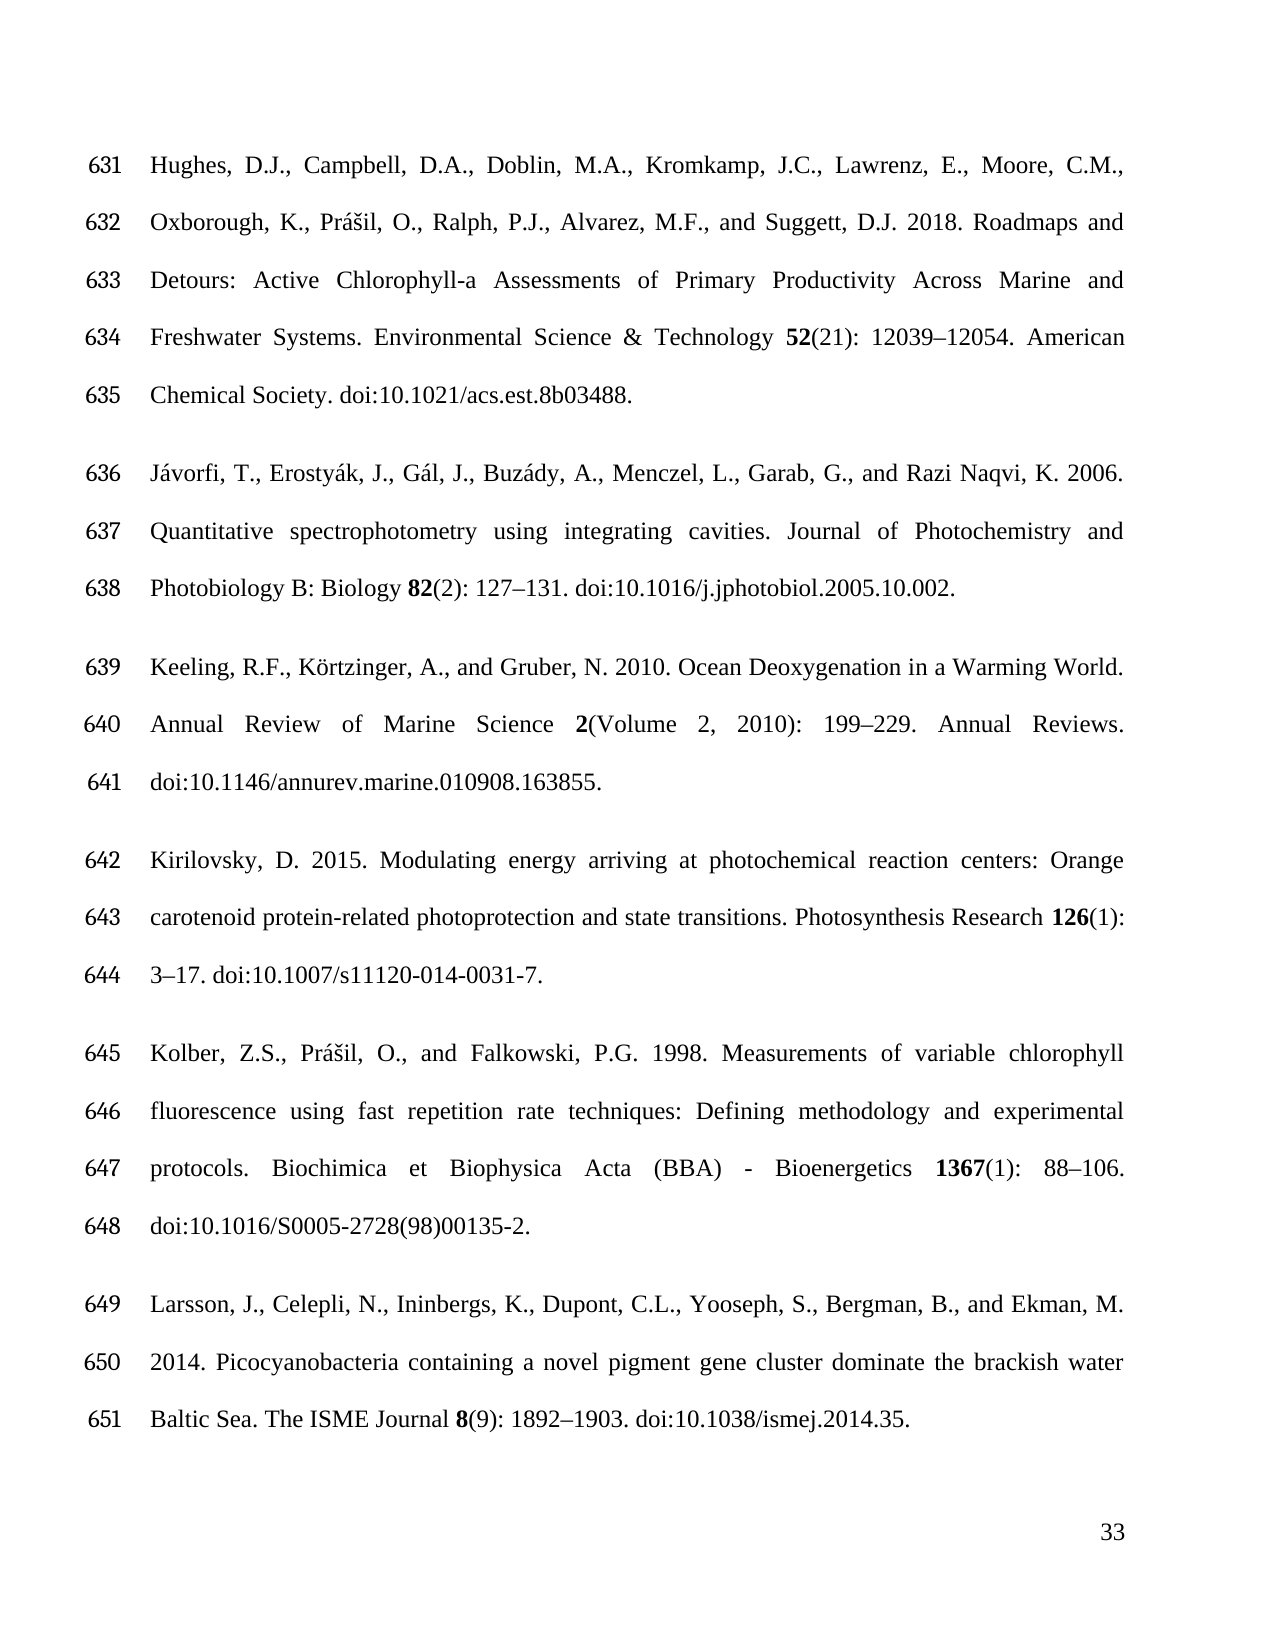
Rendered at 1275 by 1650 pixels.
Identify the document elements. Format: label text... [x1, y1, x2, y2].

text Kolber, Z.S., Prášil, O., and Falkowski, P.G. 1998. Measurements of variable chlorophyll fluorescence using fast repetition rate techniques: Defining methodology and experimental protocols. Biochimica et Biophysica Acta (BBA) - Bioenergetics 1367(1): 88–106. doi:10.1016/S0005-2728(98)00135-2. [150, 1038, 1125, 1239]
text Larsson, J., Celepli, N., Ininbergs, K., Dupont, C.L., Yooseph, S., Bergman, B., and Ekman, M. 2014. Picocyanobacteria containing a novel pigment gene cluster dominate the brackish water Baltic Sea. The ISME Journal 8(9): 1892–1903. doi:10.1038/ismej.2014.35. [150, 1289, 1125, 1433]
text Keeling, R.F., Körtzinger, A., and Gruber, N. 2010. Ocean Deoxygenation in a Warming World. Annual Review of Marine Science 2(Volume 2, 2010): 199–229. Annual Reviews. doi:10.1146/annurev.marine.010908.163855. [150, 652, 1125, 795]
text Hughes, D.J., Campbell, D.A., Doblin, M.A., Kromkamp, J.C., Lawrenz, E., Moore, C.M., Oxborough, K., Prášil, O., Ralph, P.J., Alvarez, M.F., and Suggett, D.J. 2018. Roadmaps and Detours: Active Chlorophyll-a Assessments of Primary Productivity Across Marine and Freshwater Systems. Environmental Science & Technology 52(21): 12039–12054. American Chemical Society. doi:10.1021/acs.est.8b03488. [150, 150, 1125, 409]
text Kirilovsky, D. 2015. Modulating energy arriving at photochemical reaction centers: Orange carotenoid protein-related photoprotection and state transitions. Photosynthesis Research 126(1): 3–17. doi:10.1007/s11120-014-0031-7. [150, 845, 1125, 989]
text Jávorfi, T., Erostyák, J., Gál, J., Buzády, A., Menczel, L., Garab, G., and Razi Naqvi, K. 2006. Quantitative spectrophotometry using integrating cavities. Journal of Photochemistry and Photobiology B: Biology 82(2): 127–131. doi:10.1016/j.jphotobiol.2005.10.002. [150, 458, 1125, 602]
